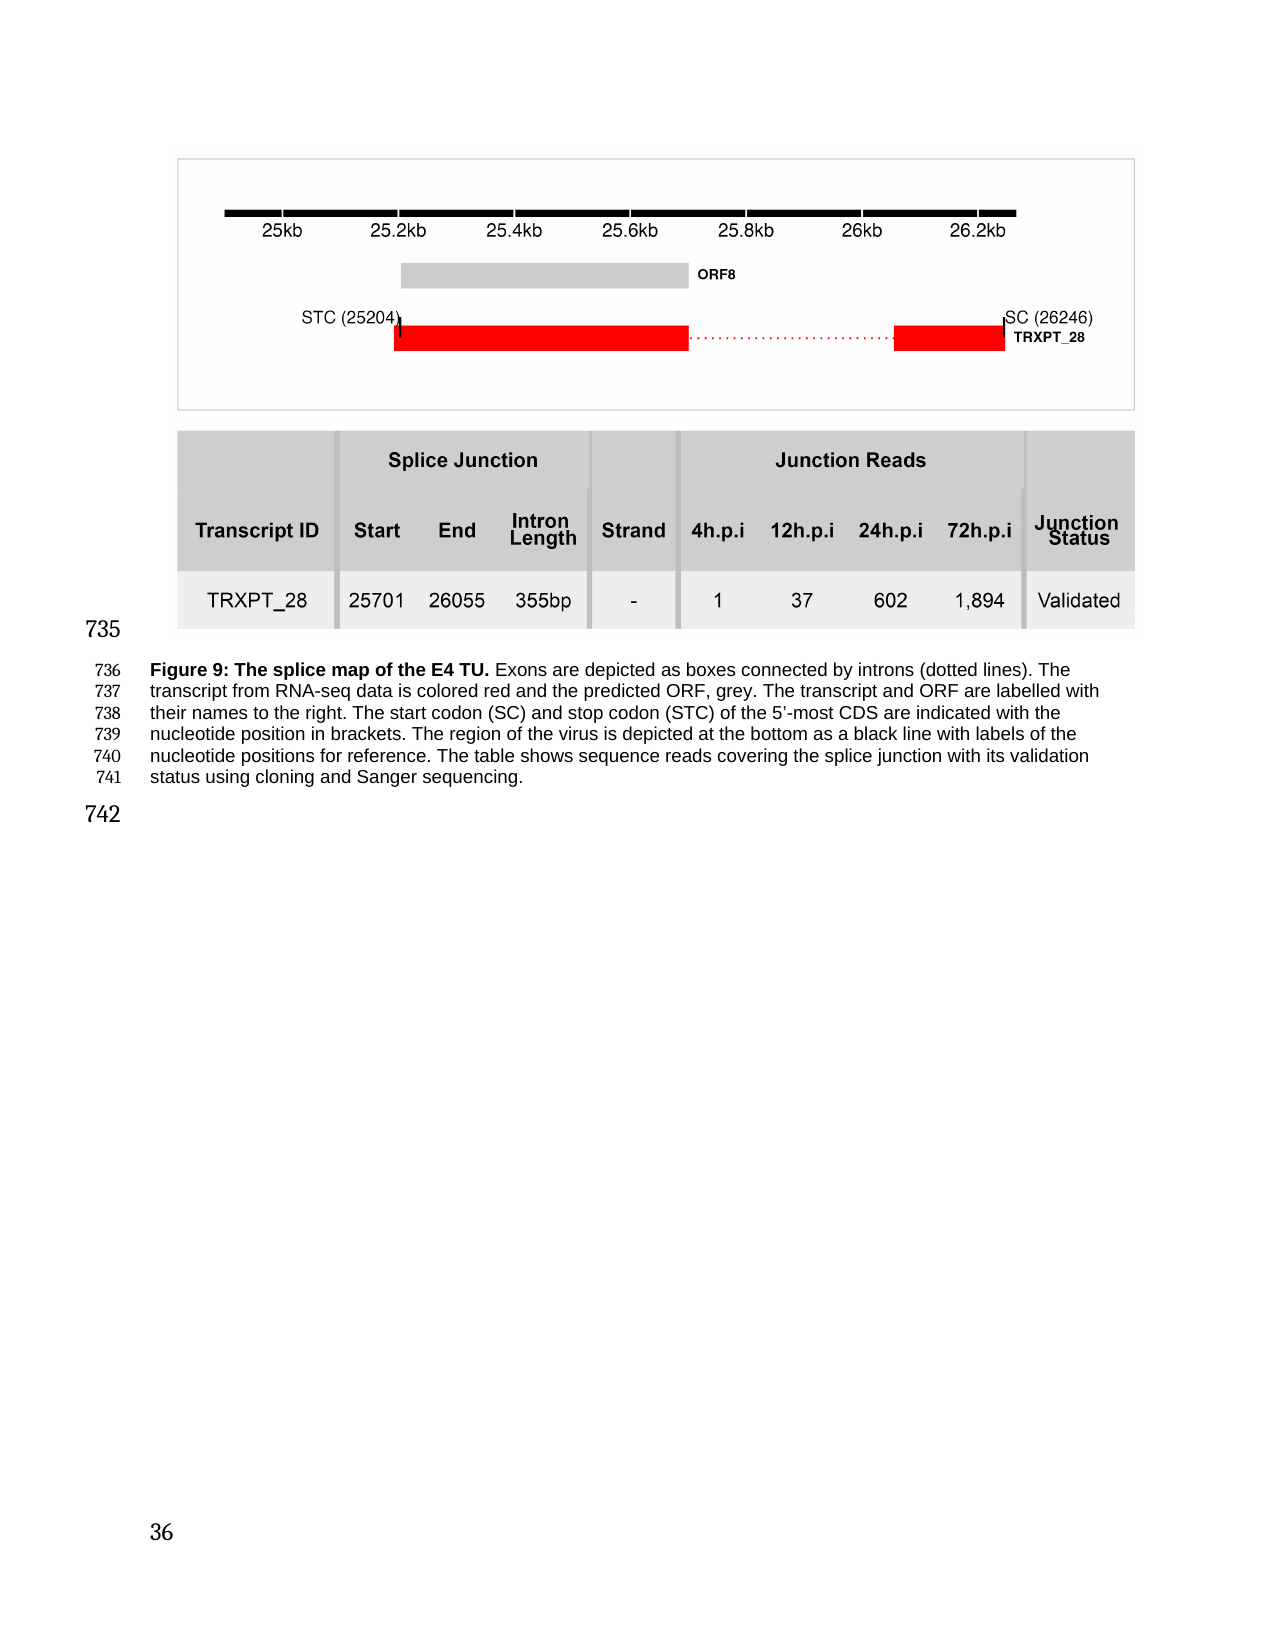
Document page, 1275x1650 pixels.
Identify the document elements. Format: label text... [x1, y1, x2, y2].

picture [168, 150, 1144, 638]
text Figure 9: The splice map of the E4 TU. Exons are depicted as boxes connected by introns (dotted lines). The transcript from RNA-seq data is colored red and the predicted ORF, grey. The transcript and ORF are labelled with their names to the right. The start codon (SC) and stop codon (STC) of the 5’-most CDS are indicated with the nucleotide position in brackets. The region of the virus is depicted at the bottom as a black line with labels of the nucleotide positions for reference. The table shows sequence reads covering the splice junction with its validation status using cloning and Sanger sequencing. [150, 658, 1125, 788]
